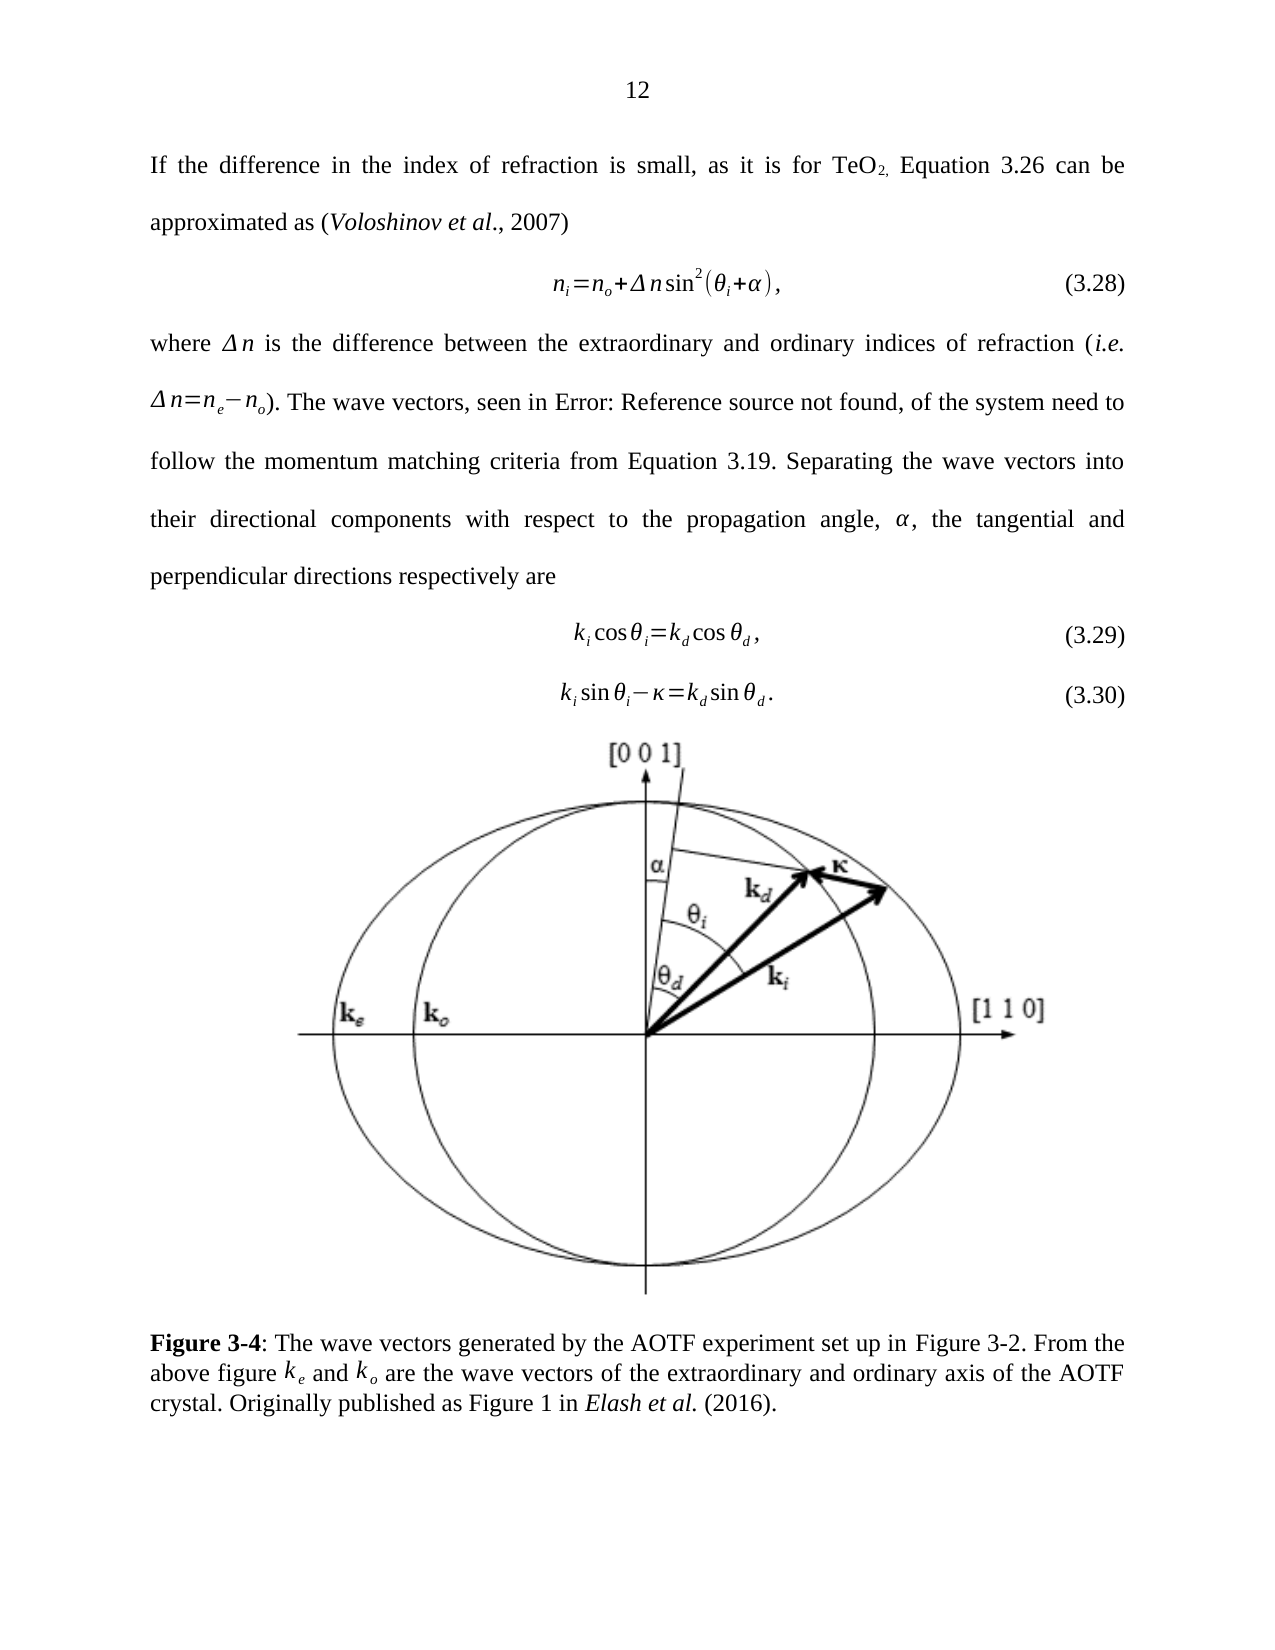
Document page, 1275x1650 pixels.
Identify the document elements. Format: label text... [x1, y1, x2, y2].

text If the difference in the index of refraction is small, as it is for TeO2, Equation 3.26 can be approximated as (Voloshinov et al., 2007) [150, 150, 1125, 236]
table_header [298, 619, 1006, 679]
table_cell [298, 679, 1006, 738]
table_header (3.28) [1006, 265, 1136, 328]
table_header (3.29) [1006, 619, 1136, 679]
text Figure 3-4: The wave vectors generated by the AOTF experiment set up in Figure 3-2. From the above figure and are the wave vectors of the extraordinary and ordinary axis of the AOTF crystal. Originally published as Figure 1 in Elash et al. (2016). [150, 1328, 1125, 1417]
table_header [298, 265, 1006, 328]
picture [289, 738, 1061, 1300]
table_cell (3.30) [1006, 679, 1136, 739]
